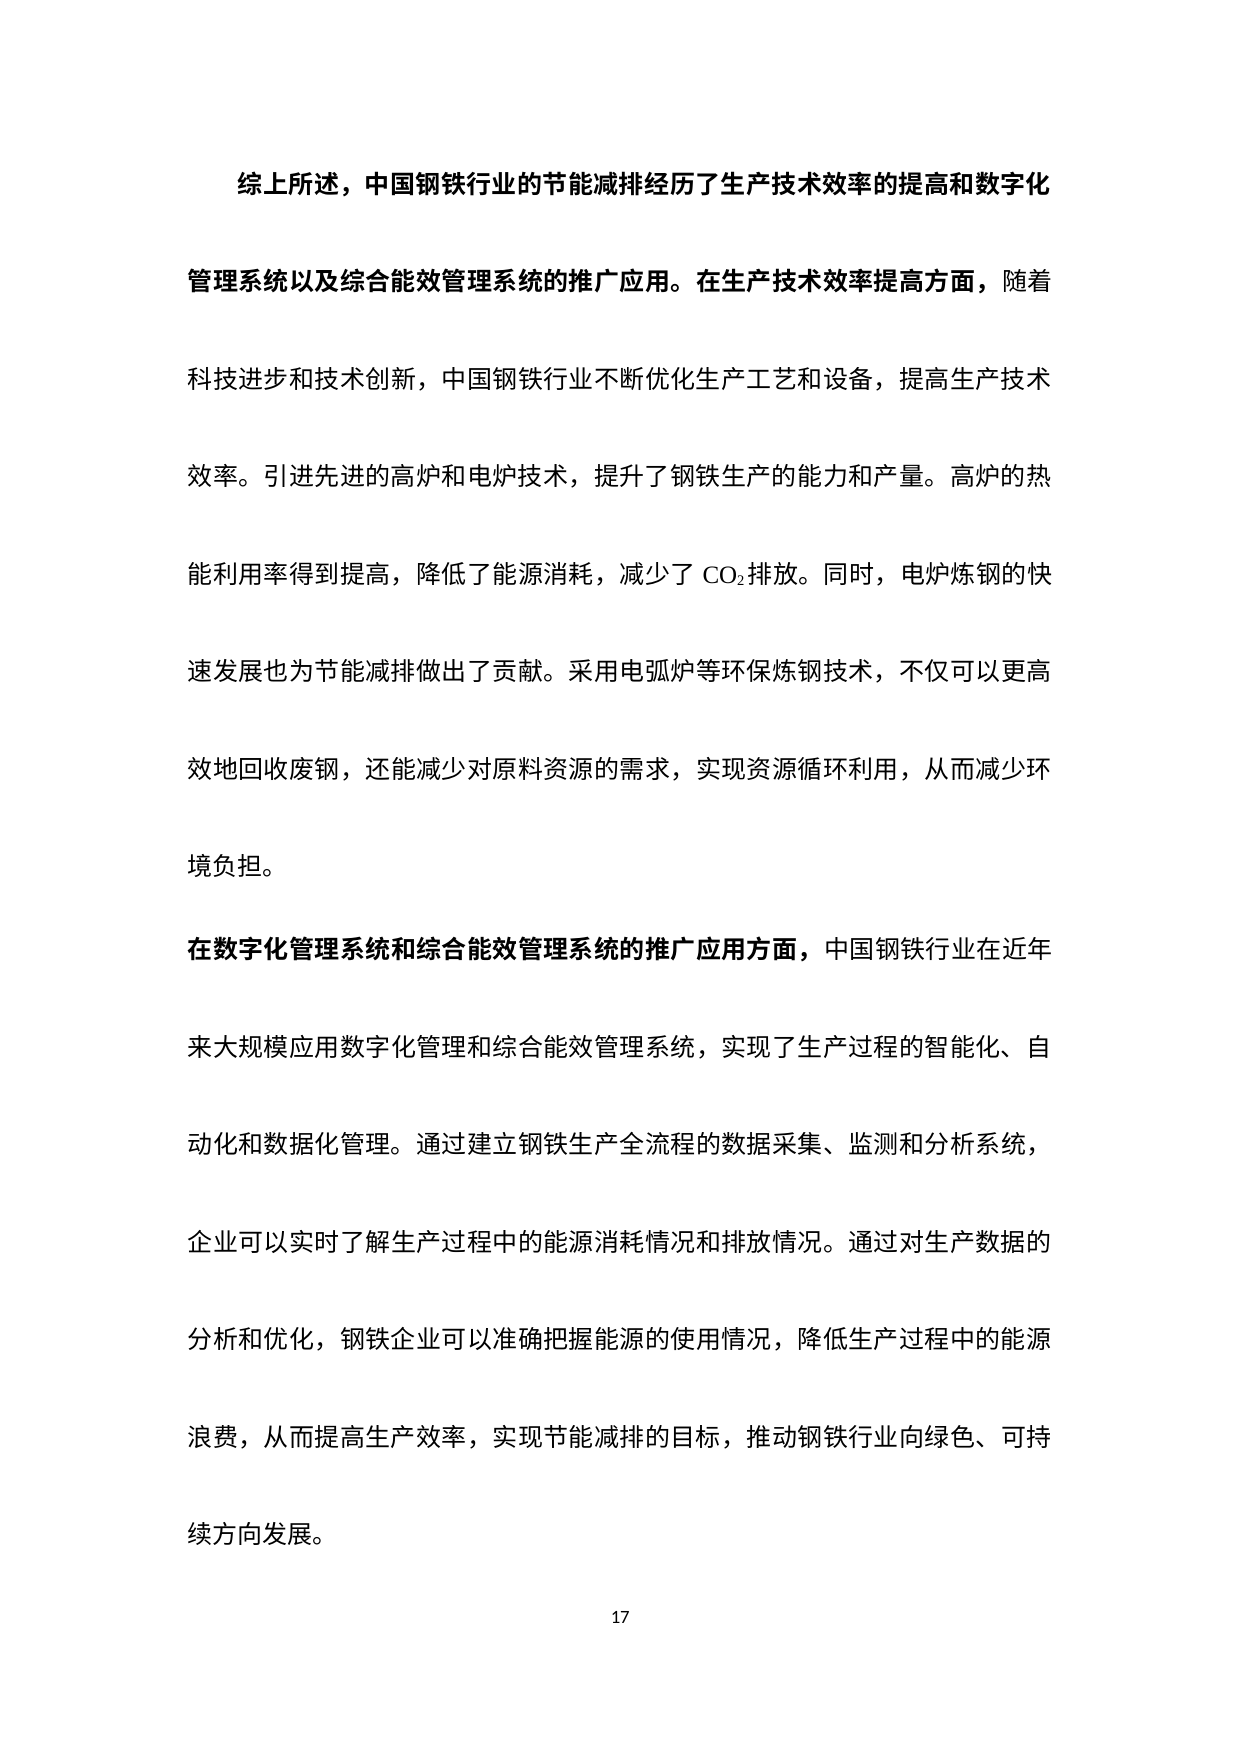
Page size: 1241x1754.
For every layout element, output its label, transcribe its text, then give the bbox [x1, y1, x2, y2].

text 在数字化管理系统和综合能效管理系统的推广应用方面，中国钢铁行业在近年来大规模应用数字化管理和综合能效管理系统，实现了生产过程的智能化、自动化和数据化管理。通过建立钢铁生产全流程的数据采集、监测和分析系统，企业可以实时了解生产过程中的能源消耗情况和排放情况。通过对生产数据的分析和优化，钢铁企业可以准确把握能源的使用情况，降低生产过程中的能源浪费，从而提高生产效率，实现节能减排的目标，推动钢铁行业向绿色、可持续方向发展。 [187, 916, 1053, 1566]
text 综上所述，中国钢铁行业的节能减排经历了生产技术效率的提高和数字化管理系统以及综合能效管理系统的推广应用。在生产技术效率提高方面，随着科技进步和技术创新，中国钢铁行业不断优化生产工艺和设备，提高生产技术效率。引进先进的高炉和电炉技术，提升了钢铁生产的能力和产量。高炉的热能利用率得到提高，降低了能源消耗，减少了CO2排放。同时，电炉炼钢的快速发展也为节能减排做出了贡献。采用电弧炉等环保炼钢技术，不仅可以更高效地回收废钢，还能减少对原料资源的需求，实现资源循环利用，从而减少环境负担。 [187, 150, 1053, 897]
